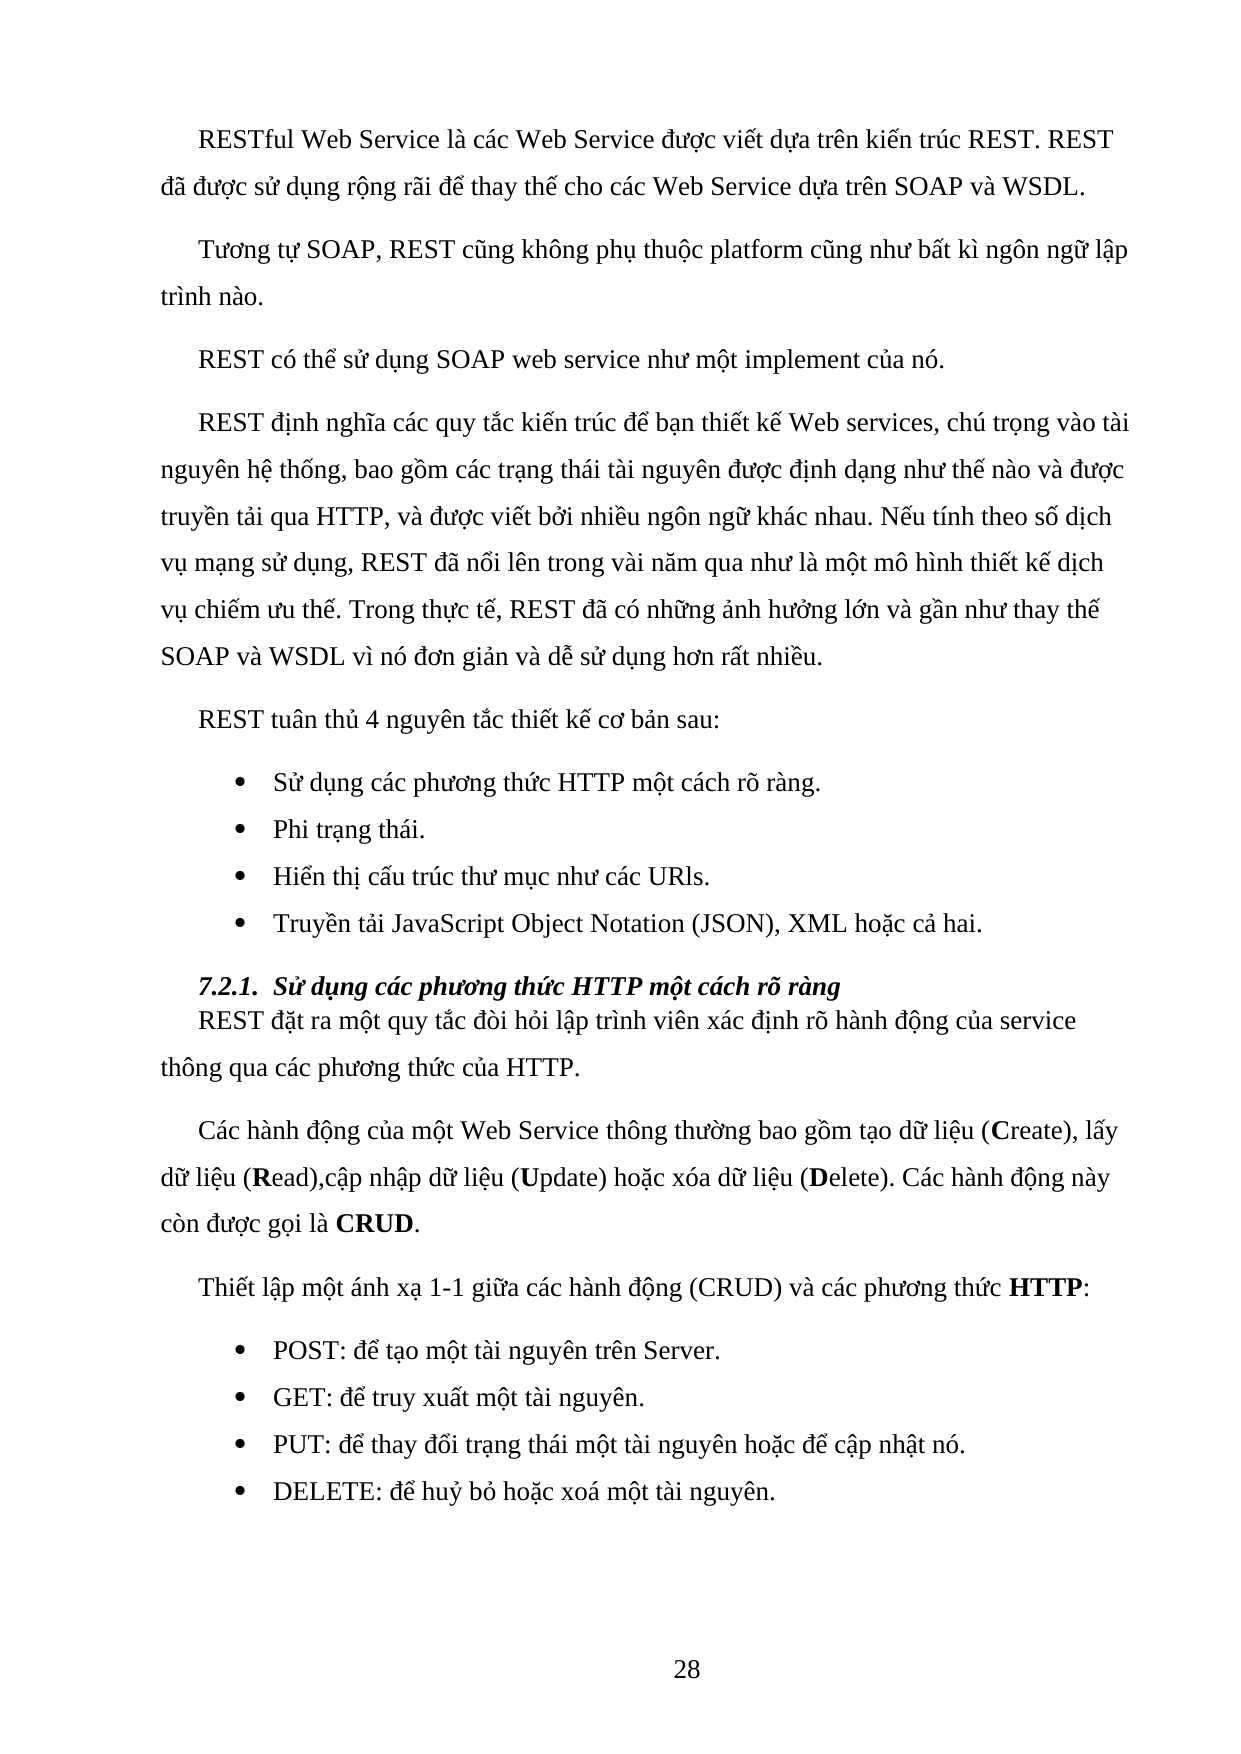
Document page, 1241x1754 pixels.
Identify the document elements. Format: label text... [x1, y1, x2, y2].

list PUT: để thay đổi trạng thái một tài nguyên hoặc để cập nhật nó. [235, 1428, 1138, 1459]
text Tương tự SOAP, REST cũng không phụ thuộc platform cũng như bất kì ngôn ngữ lập trình nào. [160, 233, 1138, 311]
list Hiển thị cấu trúc thư mục như các URls. [235, 860, 1138, 891]
list Truyền tải JavaScript Object Notation (JSON), XML hoặc cả hai. [235, 907, 1138, 938]
list DELETE: để huỷ bỏ hoặc xoá một tài nguyên. [235, 1474, 1138, 1506]
list POST: để tạo một tài nguyên trên Server. [235, 1334, 1138, 1365]
text REST tuân thủ 4 nguyên tắc thiết kế cơ bản sau: [160, 703, 1138, 734]
list Phi trạng thái. [235, 813, 1138, 844]
text REST có thể sử dụng SOAP web service như một implement của nó. [160, 343, 1138, 374]
text REST định nghĩa các quy tắc kiến trúc để bạn thiết kế Web services, chú trọng vào tài nguyên hệ thống, bao gồm các trạng thái tài nguyên được định dạng như thế nào và được truyền tải qua HTTP, và được viết bởi nhiều ngôn ngữ khác nhau. Nếu tính theo số dịch vụ mạng sử dụng, REST đã nổi lên trong vài năm qua như là một mô hình thiết kế dịch vụ chiếm ưu thế. Trong thực tế, REST đã có những ảnh hưởng lớn và gần như thay thế SOAP và WSDL vì nó đơn giản và dễ sử dụng hơn rất nhiều. [160, 406, 1138, 671]
text REST đặt ra một quy tắc đòi hỏi lập trình viên xác định rõ hành động của service thông qua các phương thức của HTTP. [160, 1004, 1138, 1082]
subtitle Sử dụng các phương thức HTTP một cách rõ ràng [198, 970, 1138, 1002]
text Các hành động của một Web Service thông thường bao gồm tạo dữ liệu (Create), lấy dữ liệu (Read),cập nhập dữ liệu (Update) hoặc xóa dữ liệu (Delete). Các hành động này còn được gọi là CRUD. [160, 1114, 1138, 1238]
text Thiết lập một ánh xạ 1-1 giữa các hành động (CRUD) và các phương thức HTTP: [160, 1271, 1138, 1302]
text RESTful Web Service là các Web Service được viết dựa trên kiến trúc REST. REST đã được sử dụng rộng rãi để thay thế cho các Web Service dựa trên SOAP và WSDL. [160, 123, 1138, 201]
list GET: để truy xuất một tài nguyên. [235, 1381, 1138, 1412]
list Sử dụng các phương thức HTTP một cách rõ ràng. [235, 766, 1138, 797]
